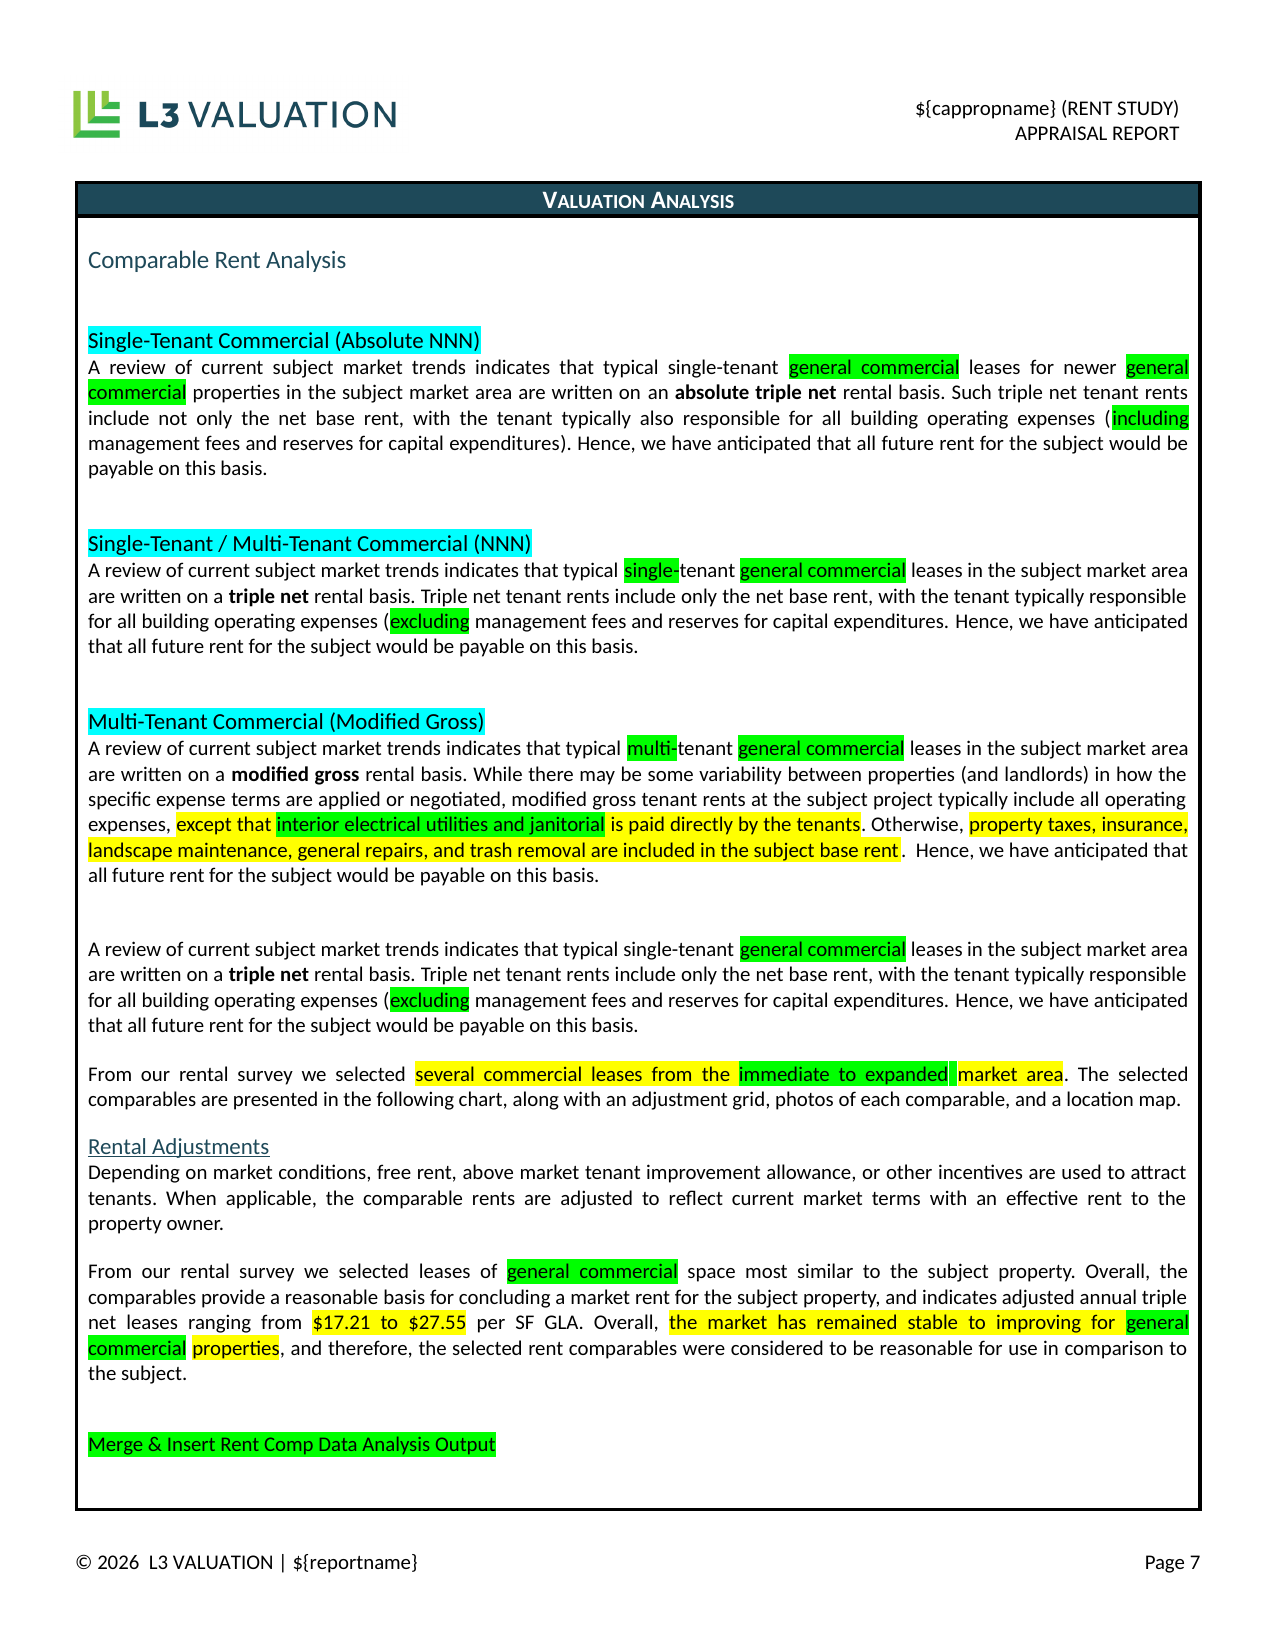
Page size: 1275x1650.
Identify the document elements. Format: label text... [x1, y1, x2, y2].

picture [58, 75, 409, 153]
table_header Valuation Analysis [78, 184, 1198, 214]
